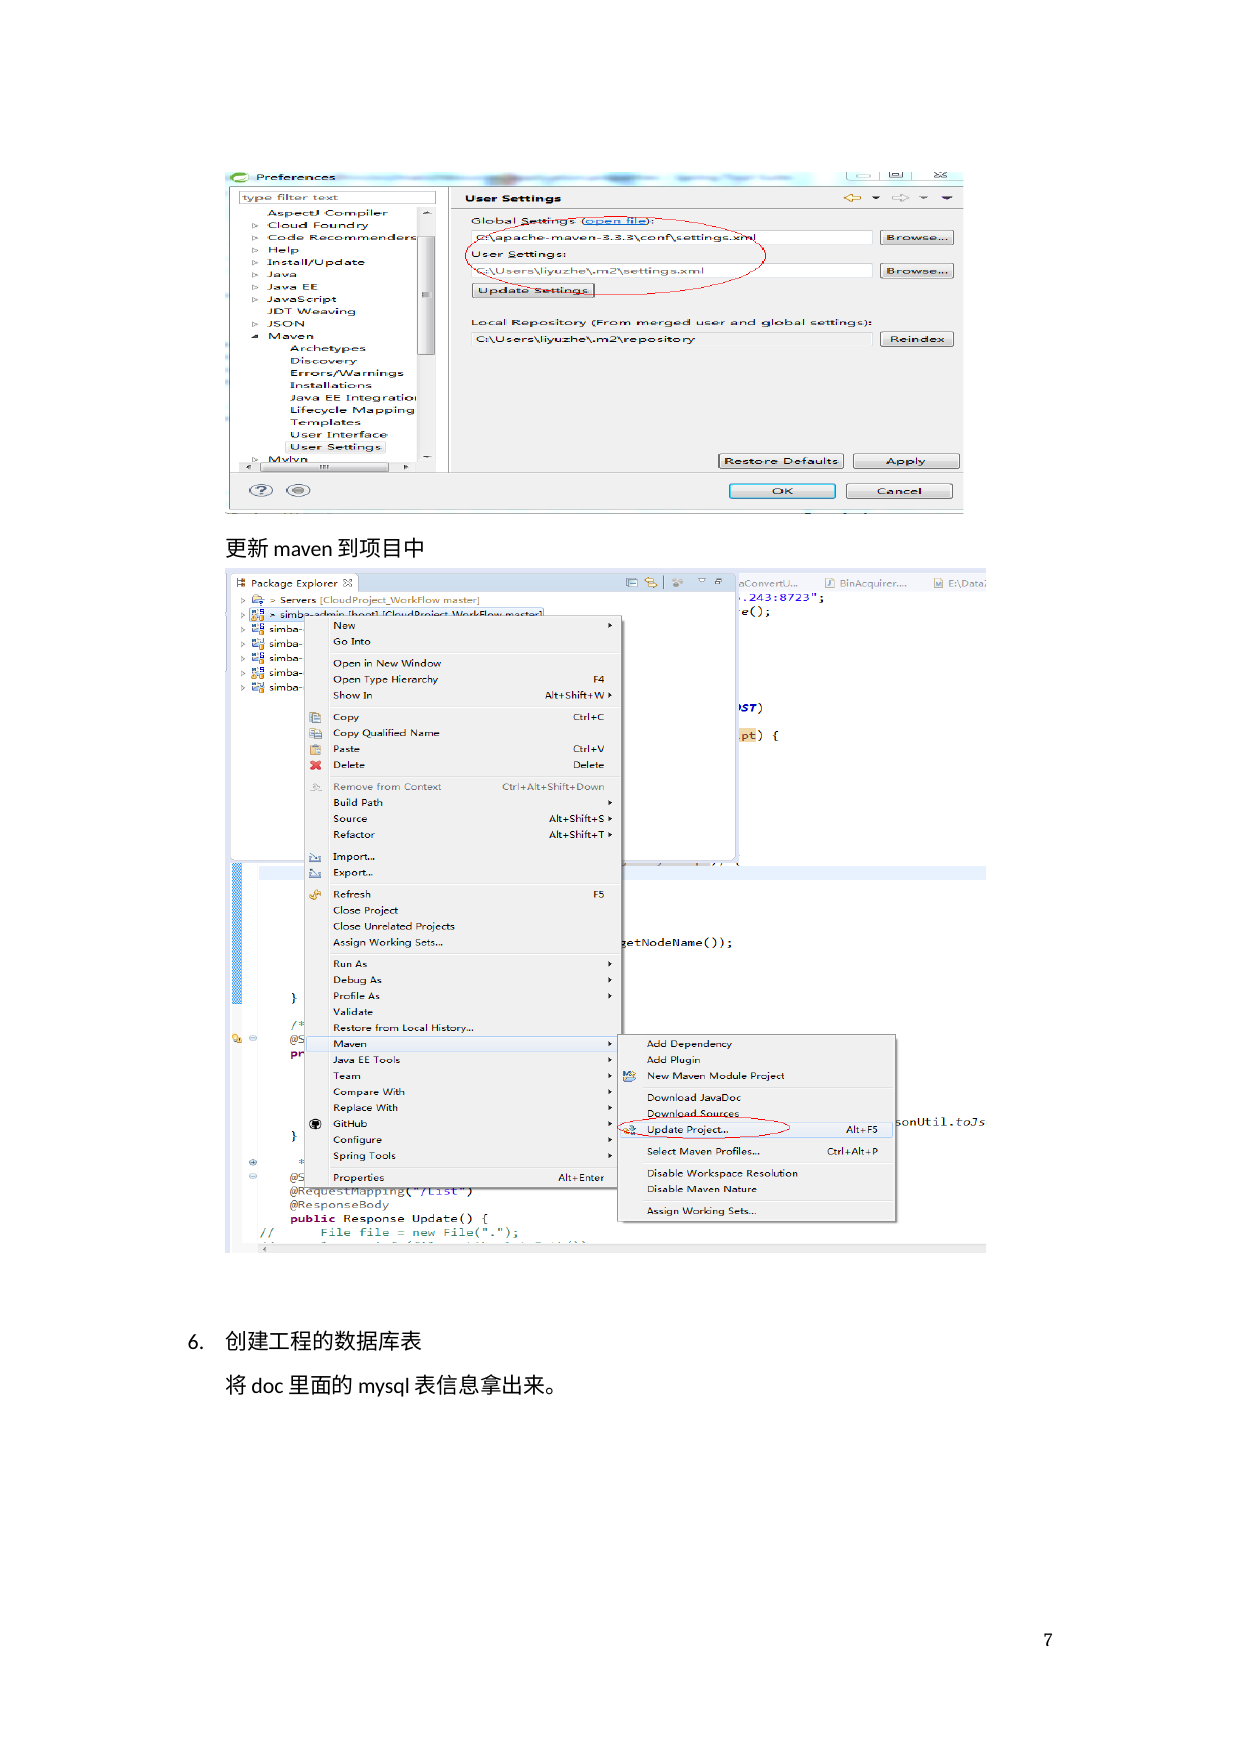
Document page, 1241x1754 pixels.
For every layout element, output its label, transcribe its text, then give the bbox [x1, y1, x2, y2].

picture [225, 568, 987, 1253]
list 创建工程的数据库表 [187, 1318, 1053, 1362]
text 将doc里面的mysql表信息拿出来。 [225, 1362, 1053, 1406]
picture [225, 172, 964, 514]
text 更新maven到项目中 [225, 524, 1053, 568]
